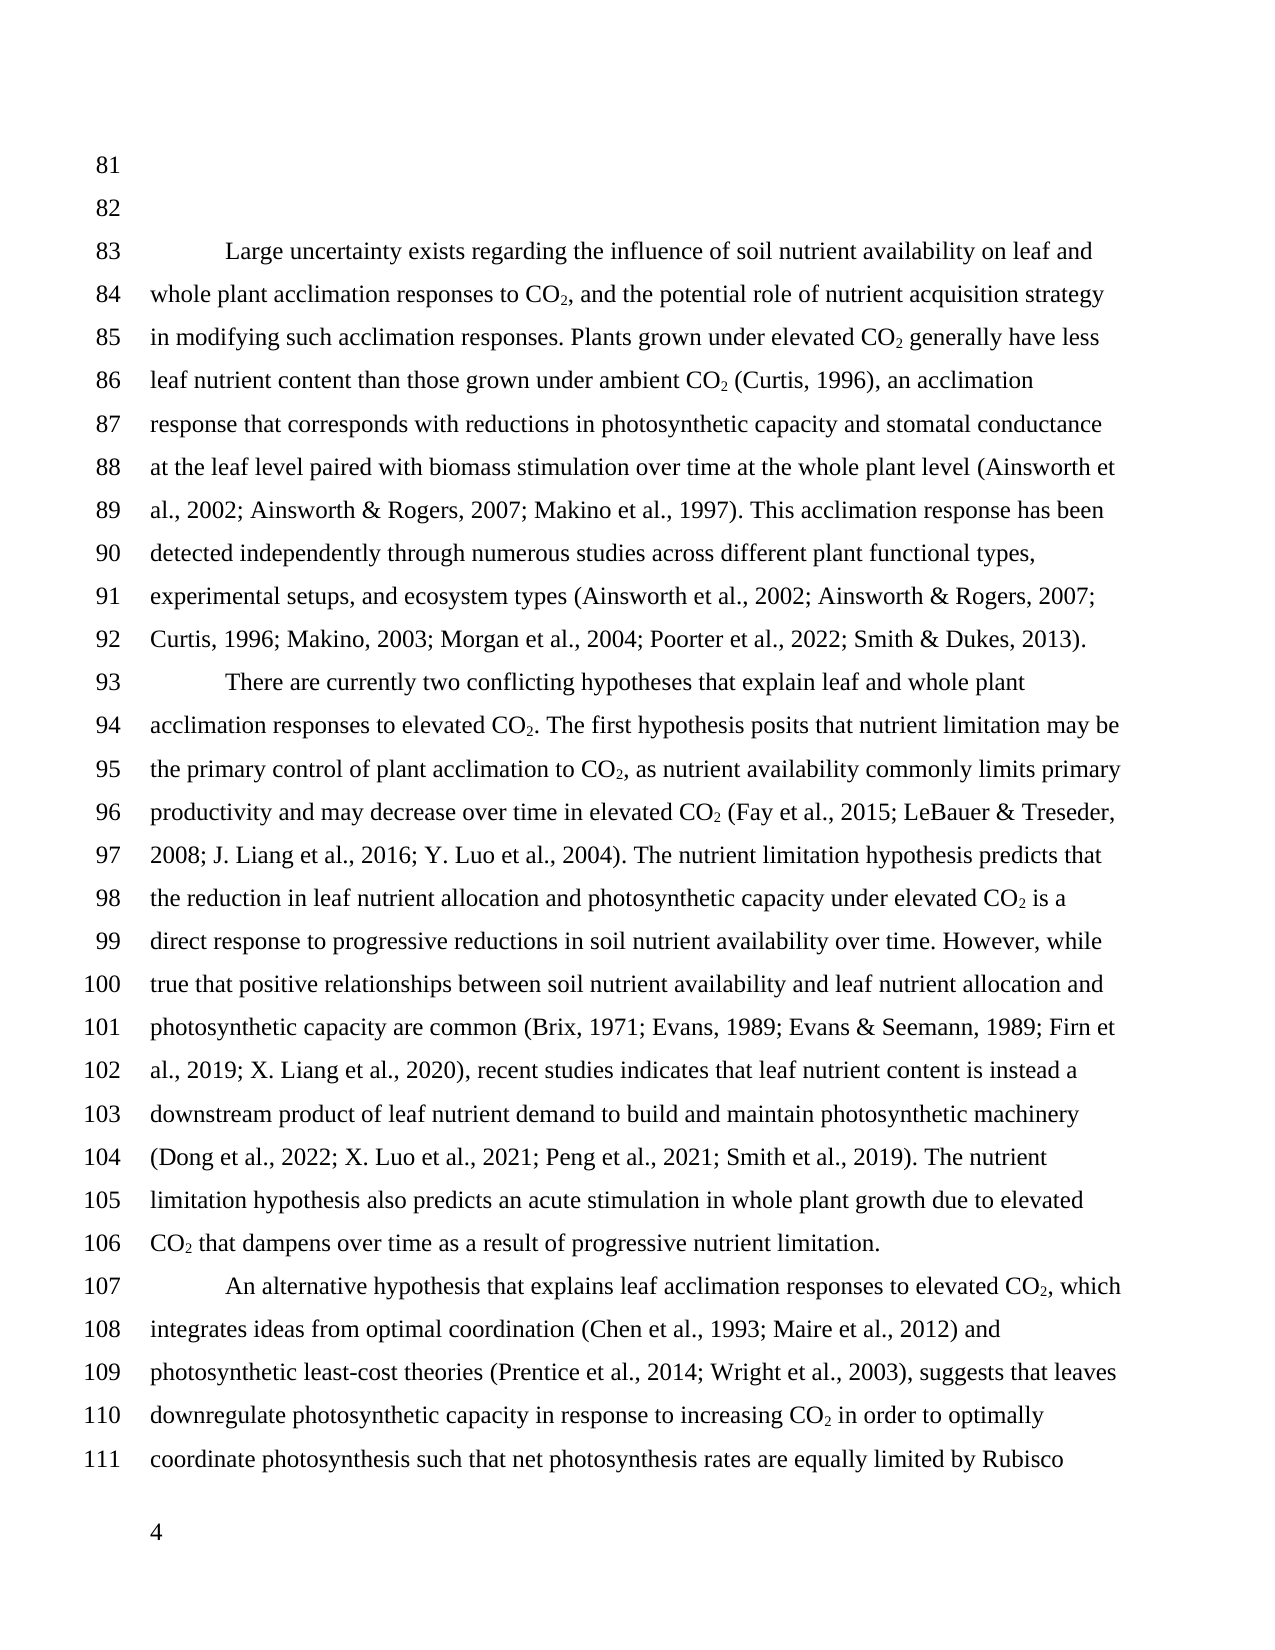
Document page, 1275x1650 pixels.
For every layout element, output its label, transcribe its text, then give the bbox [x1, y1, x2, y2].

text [150, 1271, 1125, 1472]
text Large uncertainty exists regarding the influence of soil nutrient availability on leaf and whole plant acclimation responses to CO2, and the potential role of nutrient acquisition strategy in modifying such acclimation responses. Plants grown under elevated CO2 generally have less leaf nutrient content than those grown under ambient CO2 (Curtis, 1996), an acclimation response that corresponds with reductions in photosynthetic capacity and stomatal conductance at the leaf level paired with biomass stimulation over time at the whole plant level (Ainsworth et al., 2002; Ainsworth & Rogers, 2007; Makino et al., 1997). This acclimation response has been detected independently through numerous studies across different plant functional types, experimental setups, and ecosystem types (Ainsworth et al., 2002; Ainsworth & Rogers, 2007; Curtis, 1996; Makino, 2003; Morgan et al., 2004; Poorter et al., 2022; Smith & Dukes, 2013). [150, 236, 1125, 653]
text There are currently two conflicting hypotheses that explain leaf and whole plant acclimation responses to elevated CO2. The first hypothesis posits that nutrient limitation may be the primary control of plant acclimation to CO2, as nutrient availability commonly limits primary productivity and may decrease over time in elevated CO2 (Fay et al., 2015; LeBauer & Treseder, 2008; J. Liang et al., 2016; Y. Luo et al., 2004). The nutrient limitation hypothesis predicts that the reduction in leaf nutrient allocation and photosynthetic capacity under elevated CO2 is a direct response to progressive reductions in soil nutrient availability over time. However, while true that positive relationships between soil nutrient availability and leaf nutrient allocation and photosynthetic capacity are common (Brix, 1971; Evans, 1989; Evans & Seemann, 1989; Firn et al., 2019; X. Liang et al., 2020), recent studies indicates that leaf nutrient content is instead a downstream product of leaf nutrient demand to build and maintain photosynthetic machinery (Dong et al., 2022; X. Luo et al., 2021; Peng et al., 2021; Smith et al., 2019). The nutrient limitation hypothesis also predicts an acute stimulation in whole plant growth due to elevated CO2 that dampens over time as a result of progressive nutrient limitation. [150, 667, 1125, 1257]
